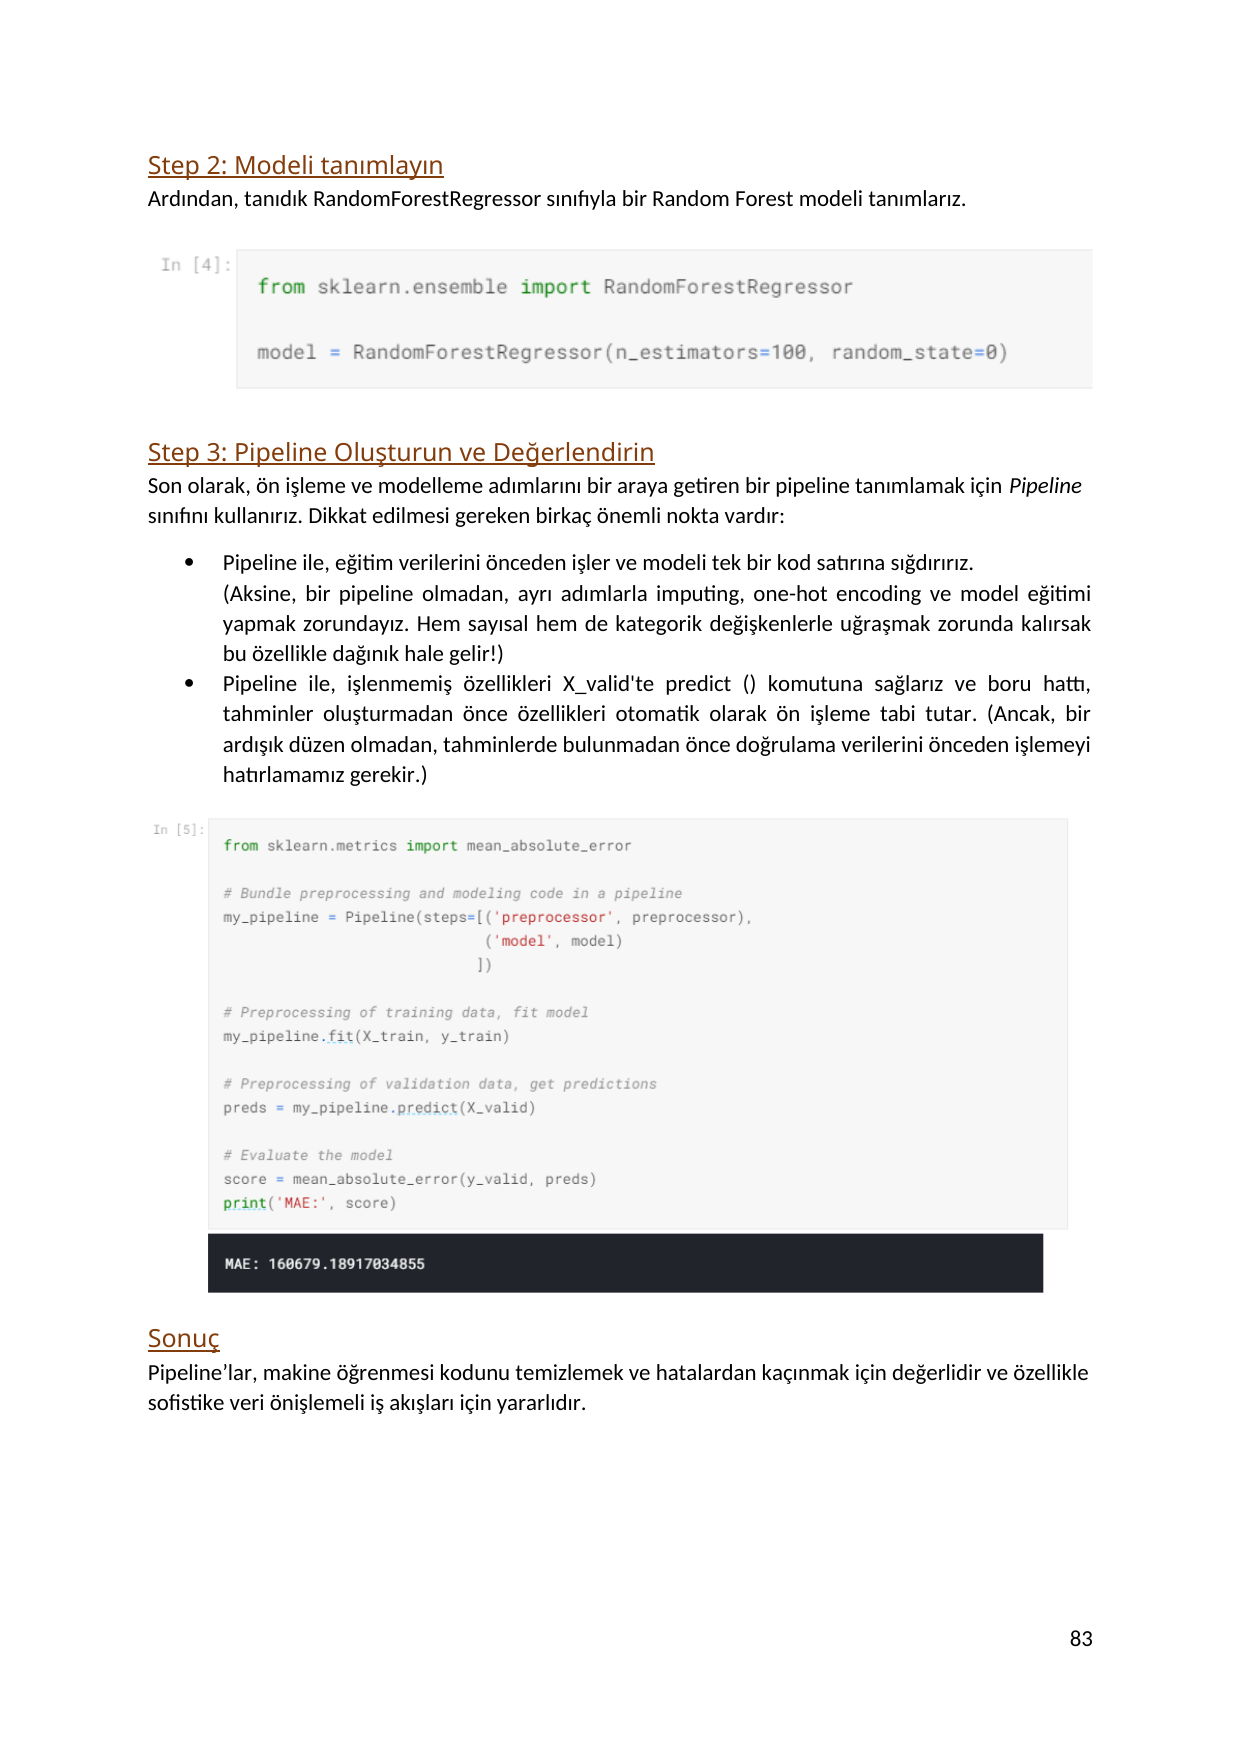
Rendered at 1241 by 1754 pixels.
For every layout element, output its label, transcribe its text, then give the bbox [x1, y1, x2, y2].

picture [147, 231, 1093, 416]
list Pipeline ile, işlenmemiş özellikleri X_valid'te predict () komutuna sağlarız ve boru hattı, tahminler oluşturmadan önce özellikleri otomatik olarak ön işleme tabi tutar. (Ancak, bir ardışık düzen olmadan, tahminlerde bulunmadan önce doğrulama verilerini önceden işlemeyi hatırlamamız gerekir.) [185, 669, 1093, 788]
list (Aksine, bir pipeline olmadan, ayrı adımlarla imputing, one-hot encoding ve model eğitimi yapmak zorundayız. Hem sayısal hem de kategorik değişkenlerle uğraşmak zorunda kalırsak bu özellikle dağınık hale gelir!) [223, 579, 1093, 667]
subtitle Step 3: Pipeline Oluşturun ve Değerlendirin [148, 434, 1093, 469]
subtitle Step 2: Modeli tanımlayın [148, 148, 1093, 182]
text Ardından, tanıdık RandomForestRegressor sınıfıyla bir Random Forest modeli tanımlarız. [148, 184, 1093, 212]
text Pipeline’lar, makine öğrenmesi kodunu temizlemek ve hatalardan kaçınmak için değerlidir ve özellikle sofistike veri önişlemeli iş akışları için yararlıdır. [148, 1358, 1093, 1416]
text Son olarak, ön işleme ve modelleme adımlarını bir araya getiren bir pipeline tanımlamak için Pipeline sınıfını kullanırız. Dikkat edilmesi gereken birkaç önemli nokta vardır: [148, 471, 1093, 529]
picture [147, 806, 1093, 1302]
subtitle Sonuç [148, 1321, 1093, 1355]
list Pipeline ile, eğitim verilerini önceden işler ve modeli tek bir kod satırına sığdırırız. [185, 548, 1093, 576]
